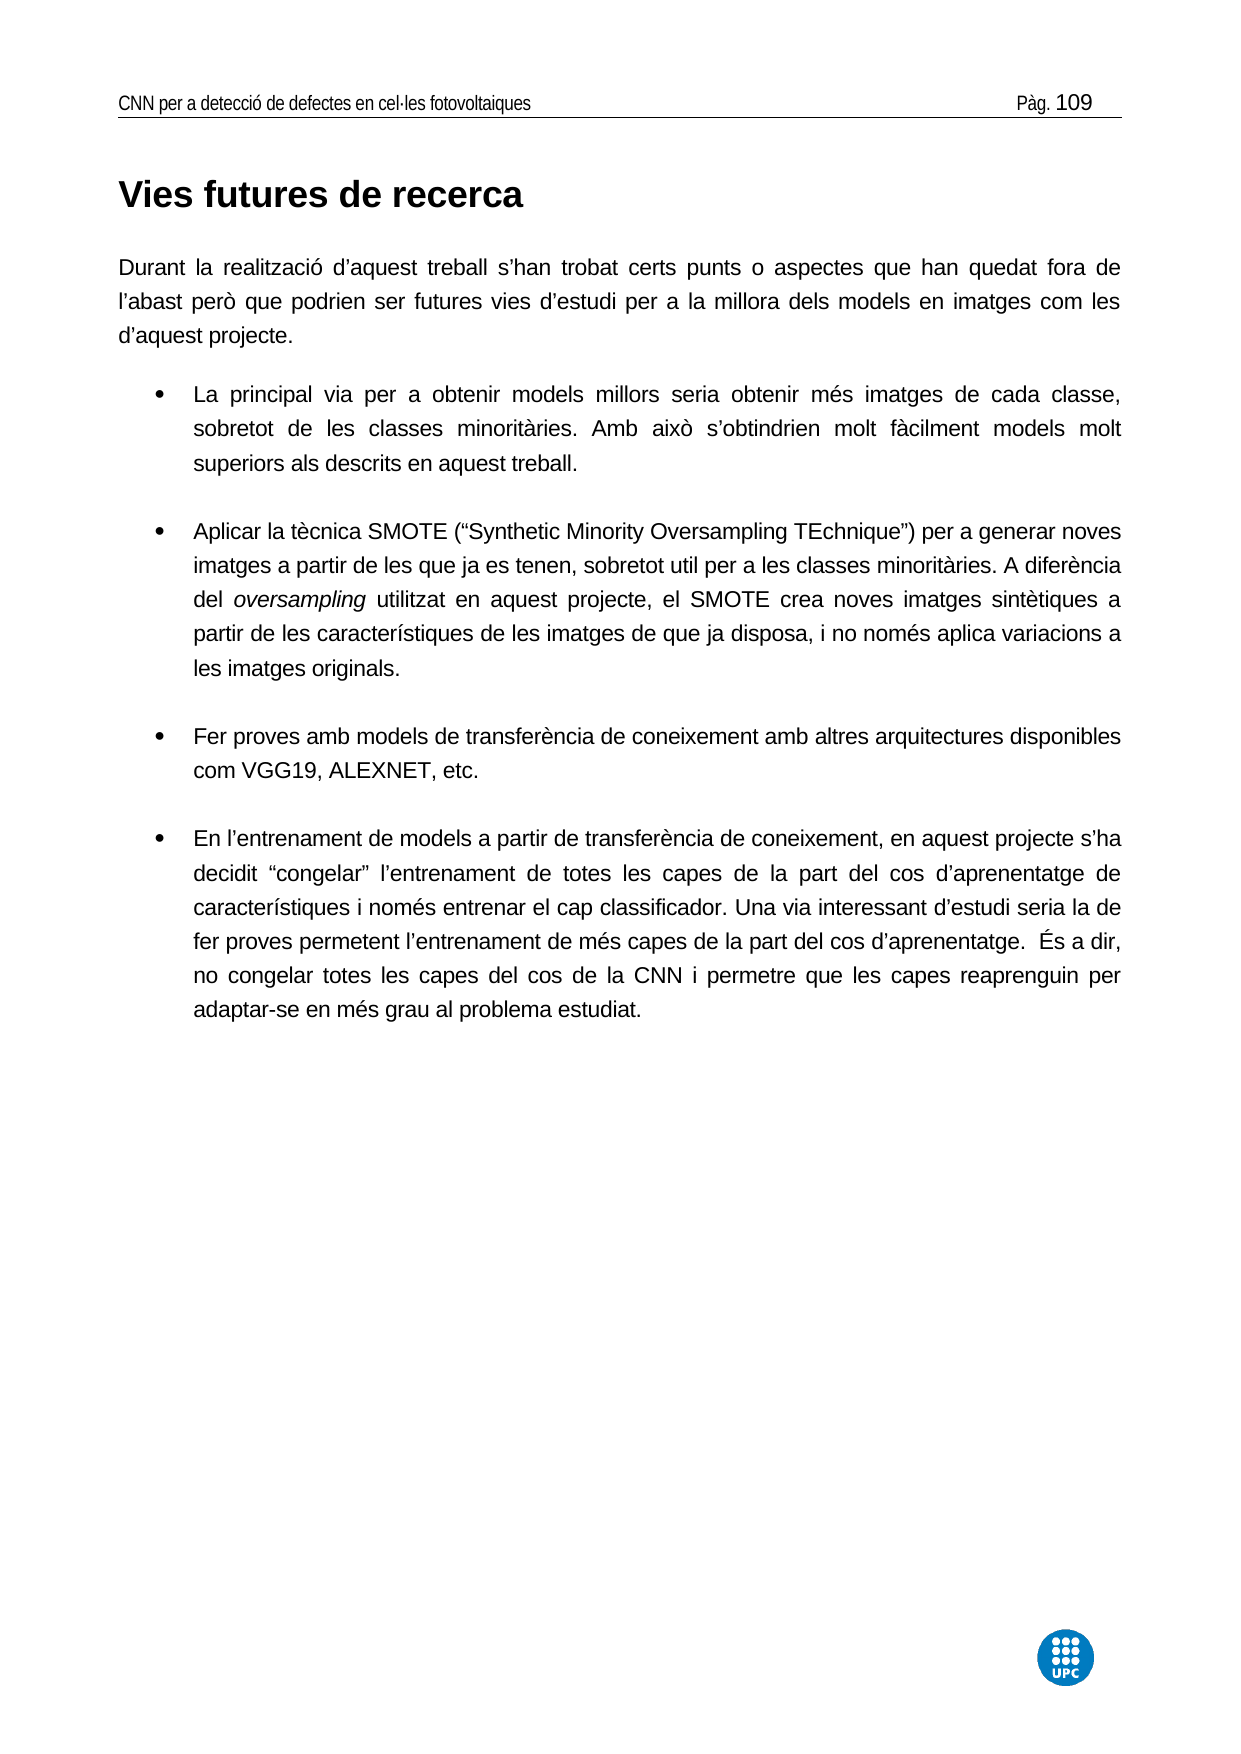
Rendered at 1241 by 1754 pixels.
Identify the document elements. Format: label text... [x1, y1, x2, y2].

picture [1030, 1622, 1101, 1693]
list Aplicar la tècnica SMOTE (“Synthetic Minority Oversampling TEchnique”) per a generar noves imatges a partir de les que ja es tenen, sobretot util per a les classes minoritàries. A diferència del oversampling utilitzat en aquest projecte, el SMOTE crea noves imatges sintètiques a partir de les característiques de les imatges de que ja disposa, i no només aplica variacions a les imatges originals. [156, 518, 1122, 681]
subtitle Vies futures de recerca [118, 173, 1122, 216]
text Durant la realització d’aquest treball s’han trobat certs punts o aspectes que han quedat fora de l’abast però que podrien ser futures vies d’estudi per a la millora dels models en imatges com les d’aquest projecte. [118, 254, 1122, 348]
list La principal via per a obtenir models millors seria obtenir més imatges de cada classe, sobretot de les classes minoritàries. Amb això s’obtindrien molt fàcilment models molt superiors als descrits en aquest treball. [156, 381, 1122, 476]
list En l’entrenament de models a partir de transferència de coneixement, en aquest projecte s’ha decidit “congelar” l’entrenament de totes les capes de la part del cos d’aprenentatge de característiques i només entrenar el cap classificador. Una via interessant d’estudi seria la de fer proves permetent l’entrenament de més capes de la part del cos d’aprenentatge. És a dir, no congelar totes les capes del cos de la CNN i permetre que les capes reaprenguin per adaptar-se en més grau al problema estudiat. [156, 825, 1122, 1023]
list Fer proves amb models de transferència de coneixement amb altres arquitectures disponibles com VGG19, ALEXNET, etc. [156, 723, 1122, 783]
